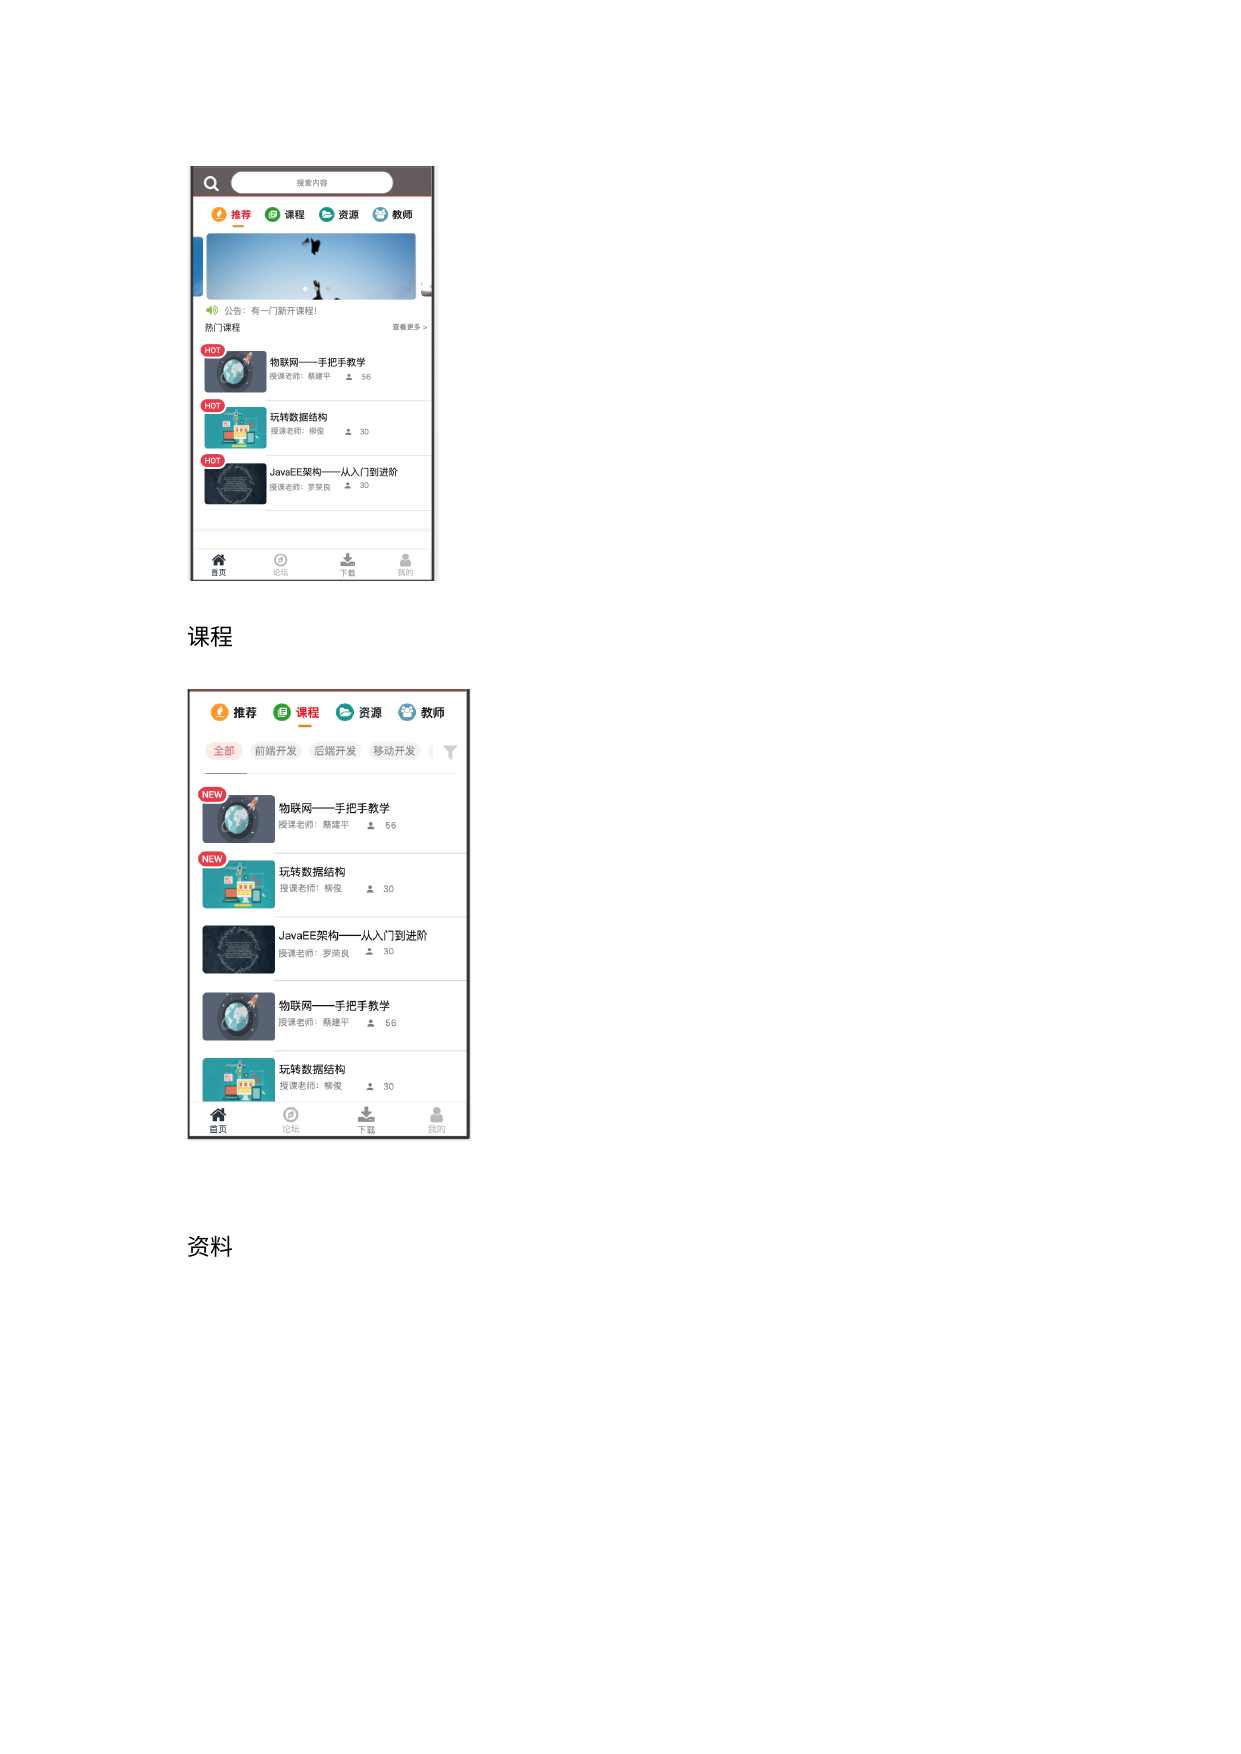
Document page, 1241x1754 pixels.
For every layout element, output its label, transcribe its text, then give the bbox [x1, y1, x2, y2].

text 课程 [187, 603, 1053, 668]
picture [187, 689, 472, 1141]
picture [187, 166, 440, 581]
text 资料 [187, 1213, 1053, 1278]
